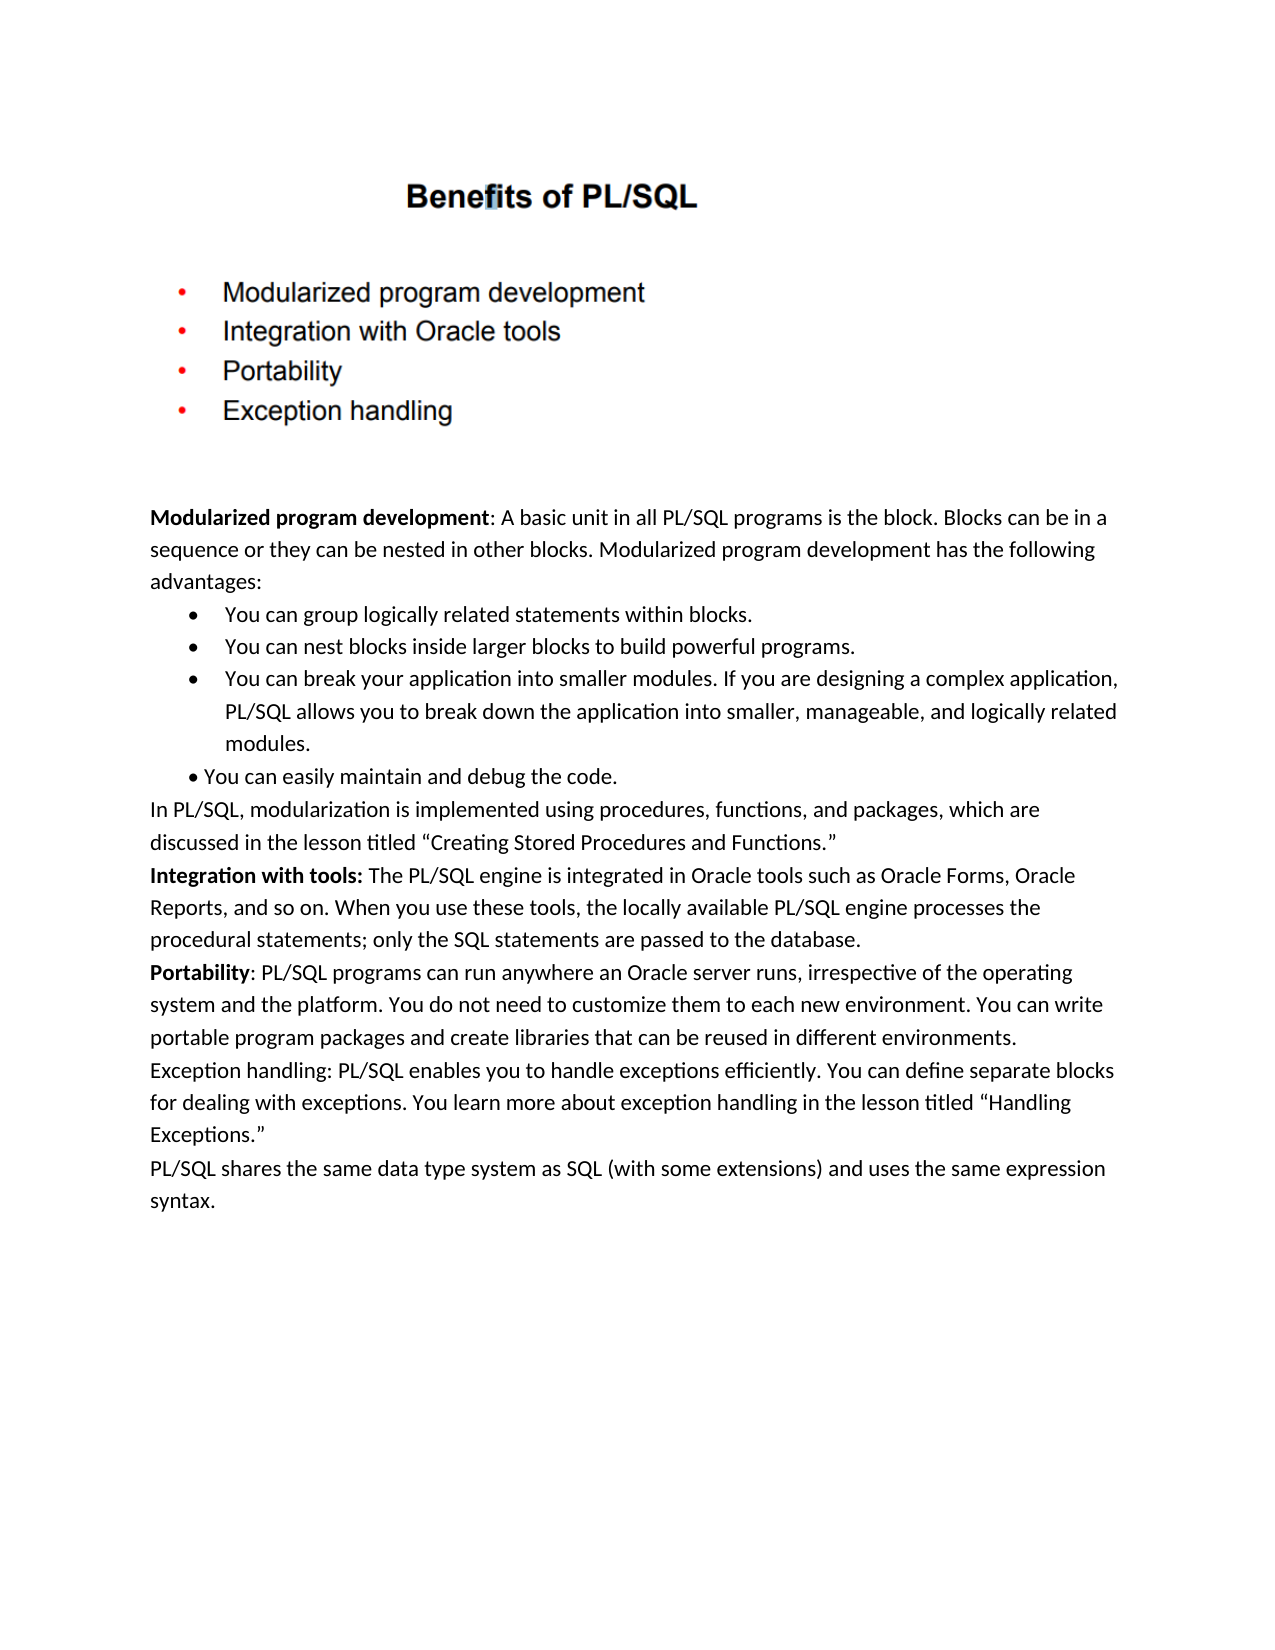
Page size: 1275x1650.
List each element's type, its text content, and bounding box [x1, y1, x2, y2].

text Portability: PL/SQL programs can run anywhere an Oracle server runs, irrespective of the operating system and the platform. You do not need to customize them to each new environment. You can write portable program packages and create libraries that can be reused in different environments. [150, 958, 1125, 1051]
text PL/SQL shares the same data type system as SQL (with some extensions) and uses the same expression syntax. [150, 1154, 1125, 1214]
list You can group logically related statements within blocks. [187, 600, 1125, 628]
text Integration with tools: The PL/SQL engine is integrated in Oracle tools such as Oracle Forms, Oracle Reports, and so on. When you use these tools, the locally available PL/SQL engine processes the procedural statements; only the SQL statements are passed to the database. [150, 861, 1125, 953]
text • You can easily maintain and debug the code. [150, 762, 1125, 790]
text In PL/SQL, modularization is implemented using procedures, functions, and packages, which are discussed in the lesson titled “Creating Stored Procedures and Functions.” [150, 795, 1125, 856]
list You can break your application into smaller modules. If you are designing a complex application, PL/SQL allows you to break down the application into smaller, manageable, and logically related modules. [187, 664, 1125, 757]
text Exception handling: PL/SQL enables you to handle exceptions efficiently. You can define separate blocks for dealing with exceptions. You learn more about exception handling in the lesson titled “Handling Exceptions.” [150, 1056, 1125, 1148]
text Modularized program development: A basic unit in all PL/SQL programs is the block. Blocks can be in a sequence or they can be nested in other blocks. Modularized program development has the following advantages: [150, 503, 1125, 595]
picture [150, 150, 717, 465]
list You can nest blocks inside larger blocks to build powerful programs. [187, 632, 1125, 660]
